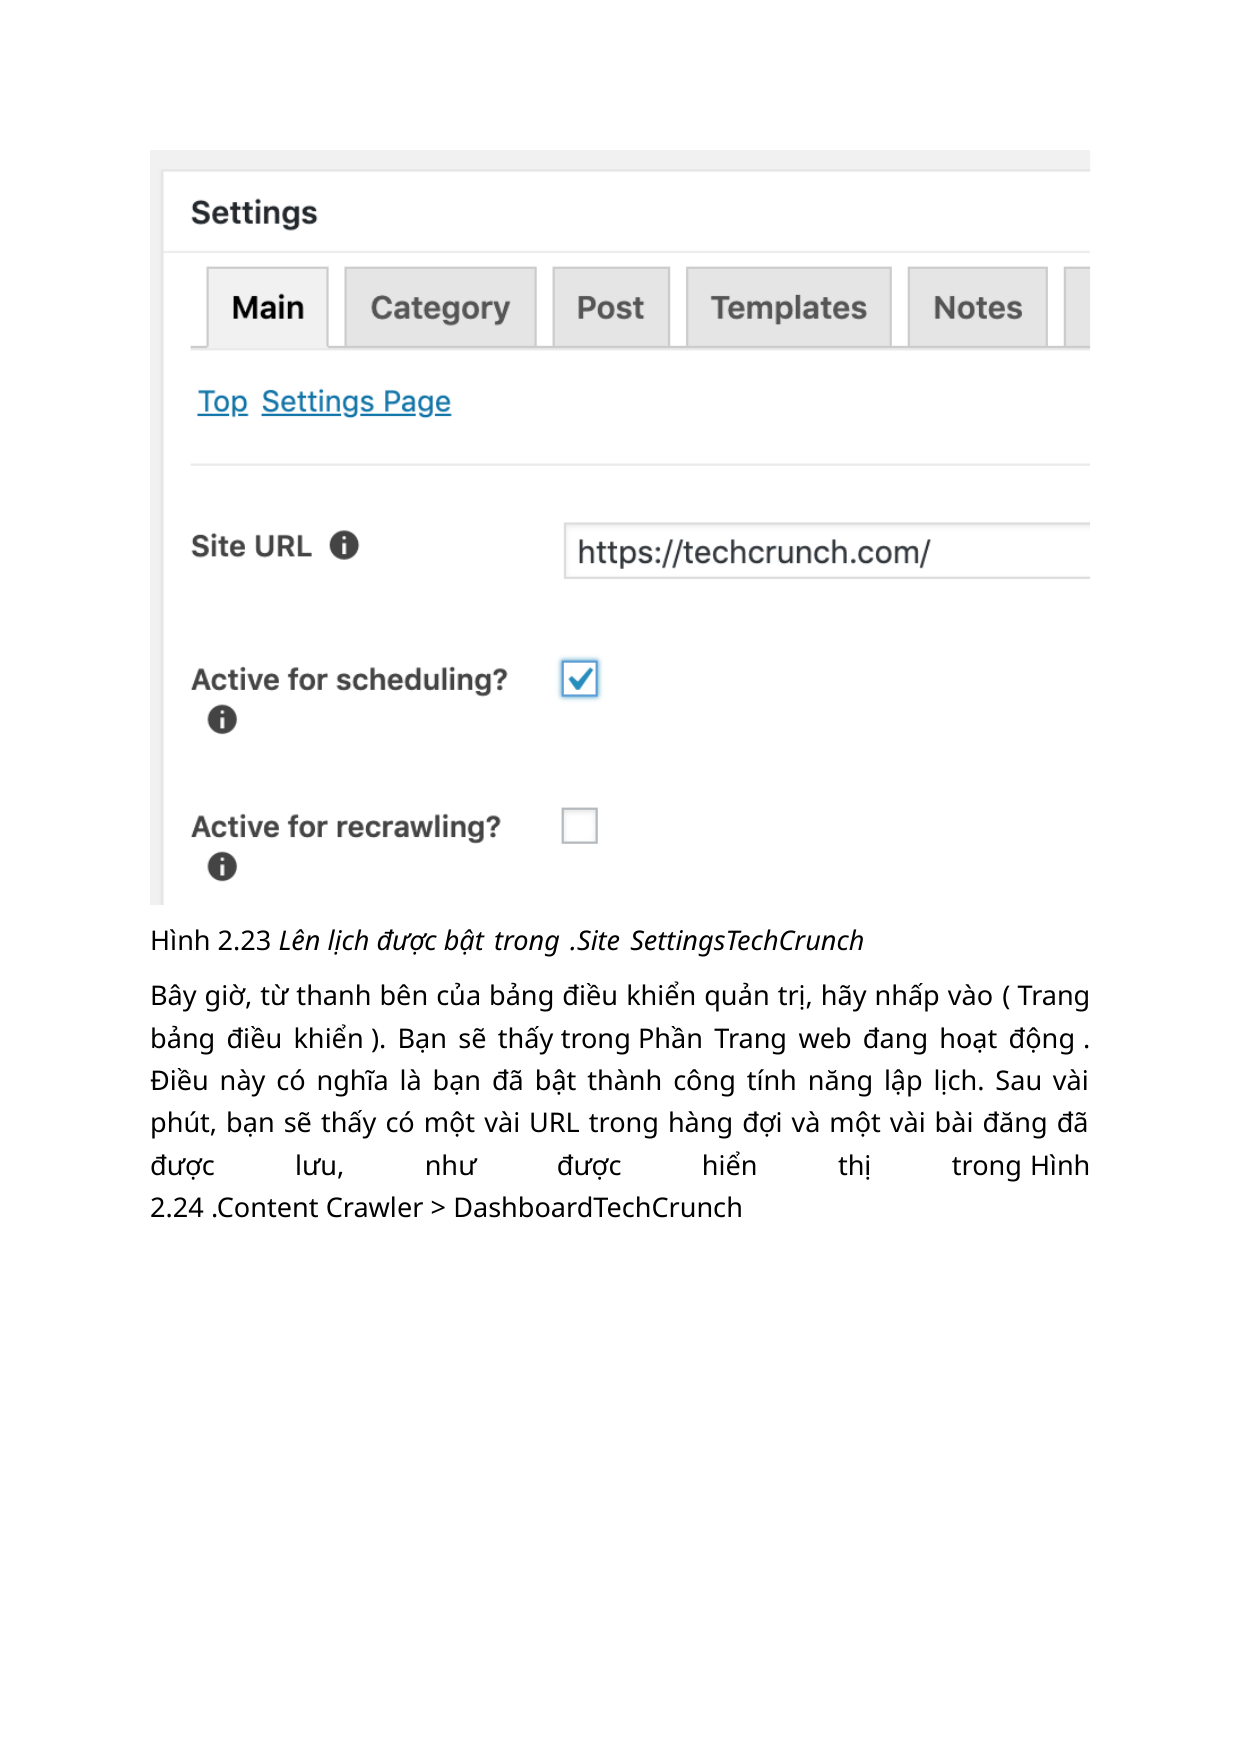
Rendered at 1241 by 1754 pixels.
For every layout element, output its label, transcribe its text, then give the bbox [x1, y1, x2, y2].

text Hình 2.23 Lên lịch được bật trong .Site SettingsTechCrunch [150, 922, 1090, 959]
picture [150, 150, 1091, 905]
text Bây giờ, từ thanh bên của bảng điều khiển quản trị, hãy nhấp vào ( Trang bảng điều khiển ). Bạn sẽ thấy trong Phần Trang web đang hoạt động . Điều này có nghĩa là bạn đã bật thành công tính năng lập lịch. Sau vài phút, bạn sẽ thấy có một vài URL trong hàng đợi và một vài bài đăng đã được lưu, như được hiển thị trong Hình 2.24 .Content Crawler > DashboardTechCrunch [150, 977, 1090, 1226]
